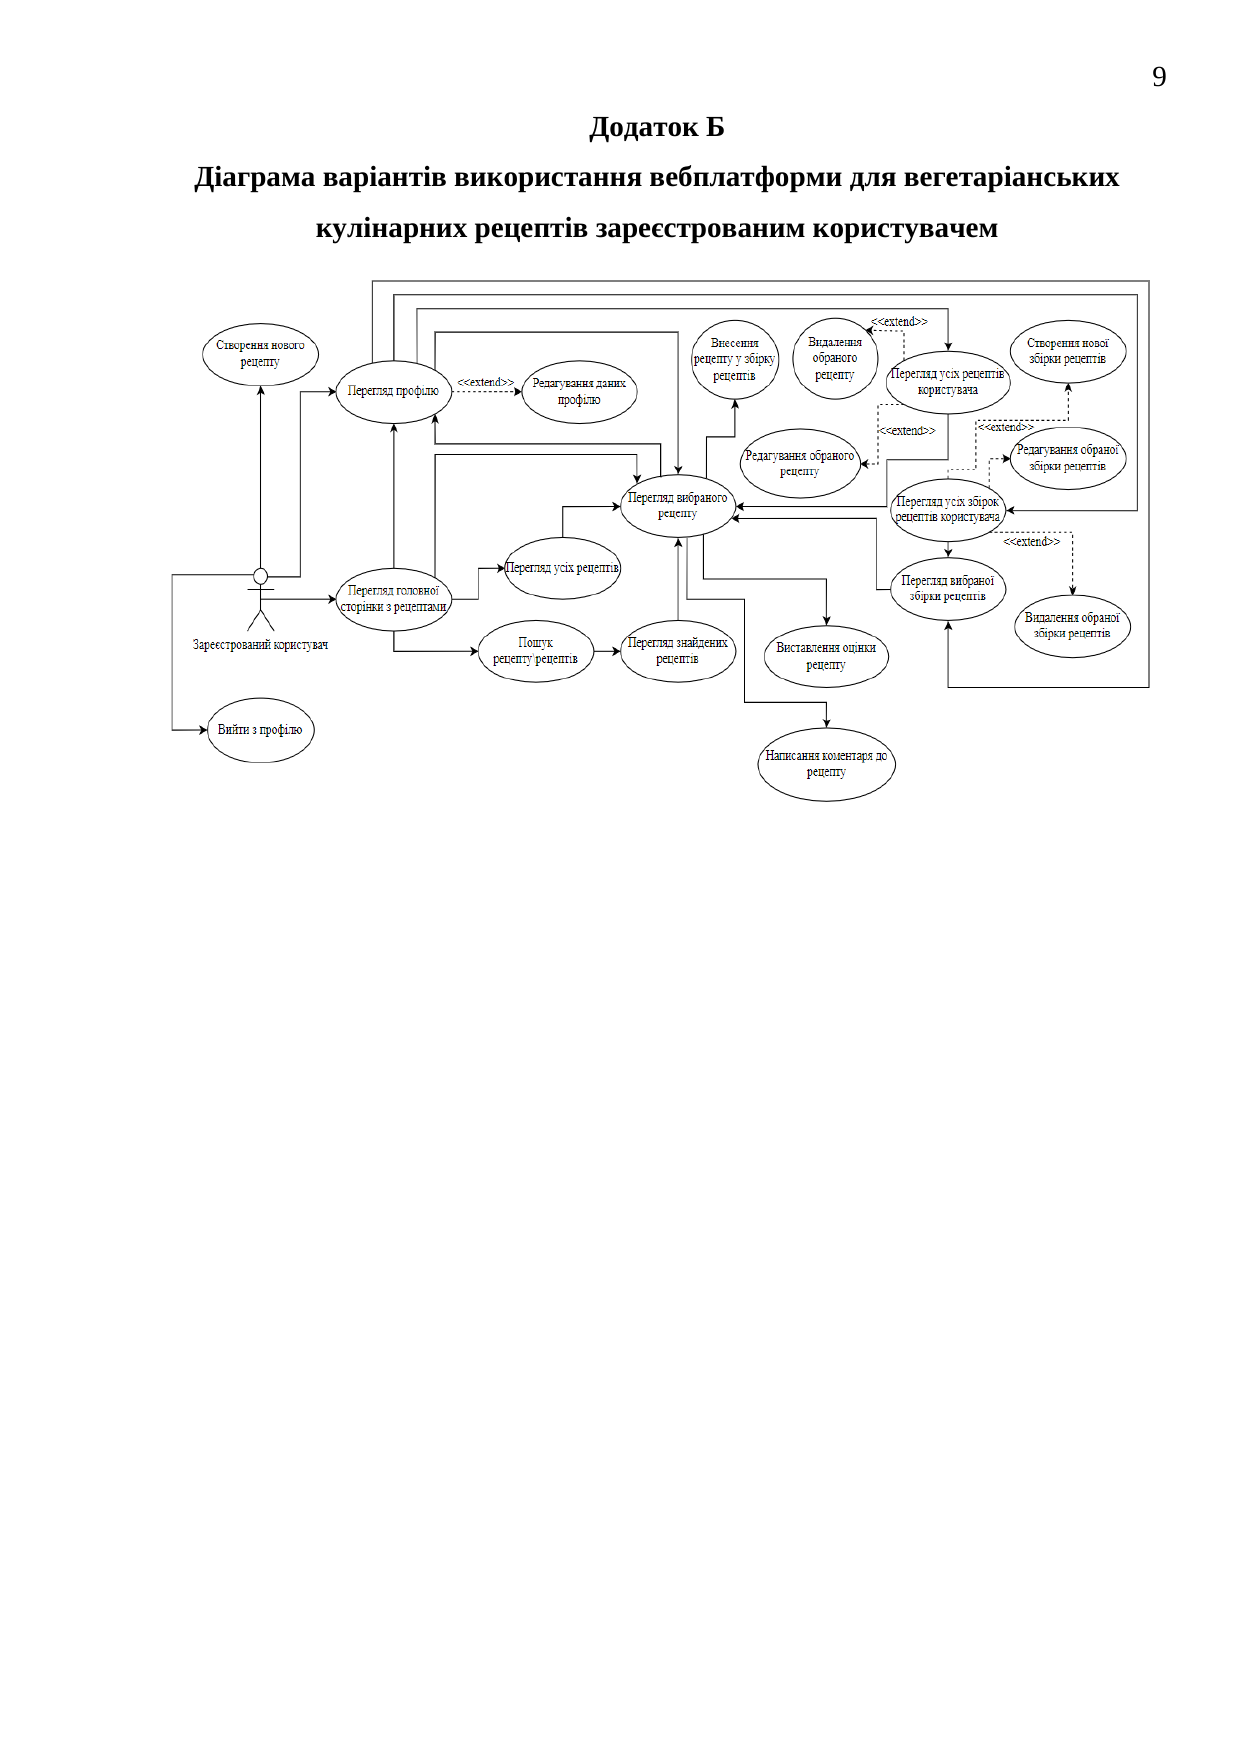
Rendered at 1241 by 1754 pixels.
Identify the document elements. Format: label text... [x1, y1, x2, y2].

picture [157, 260, 1157, 804]
text Діаграма варіантів використання вебплатформи для вегетаріанських кулінарних рецептів зареєстрованим користувачем [148, 159, 1167, 243]
text Додаток Б [148, 109, 1167, 143]
